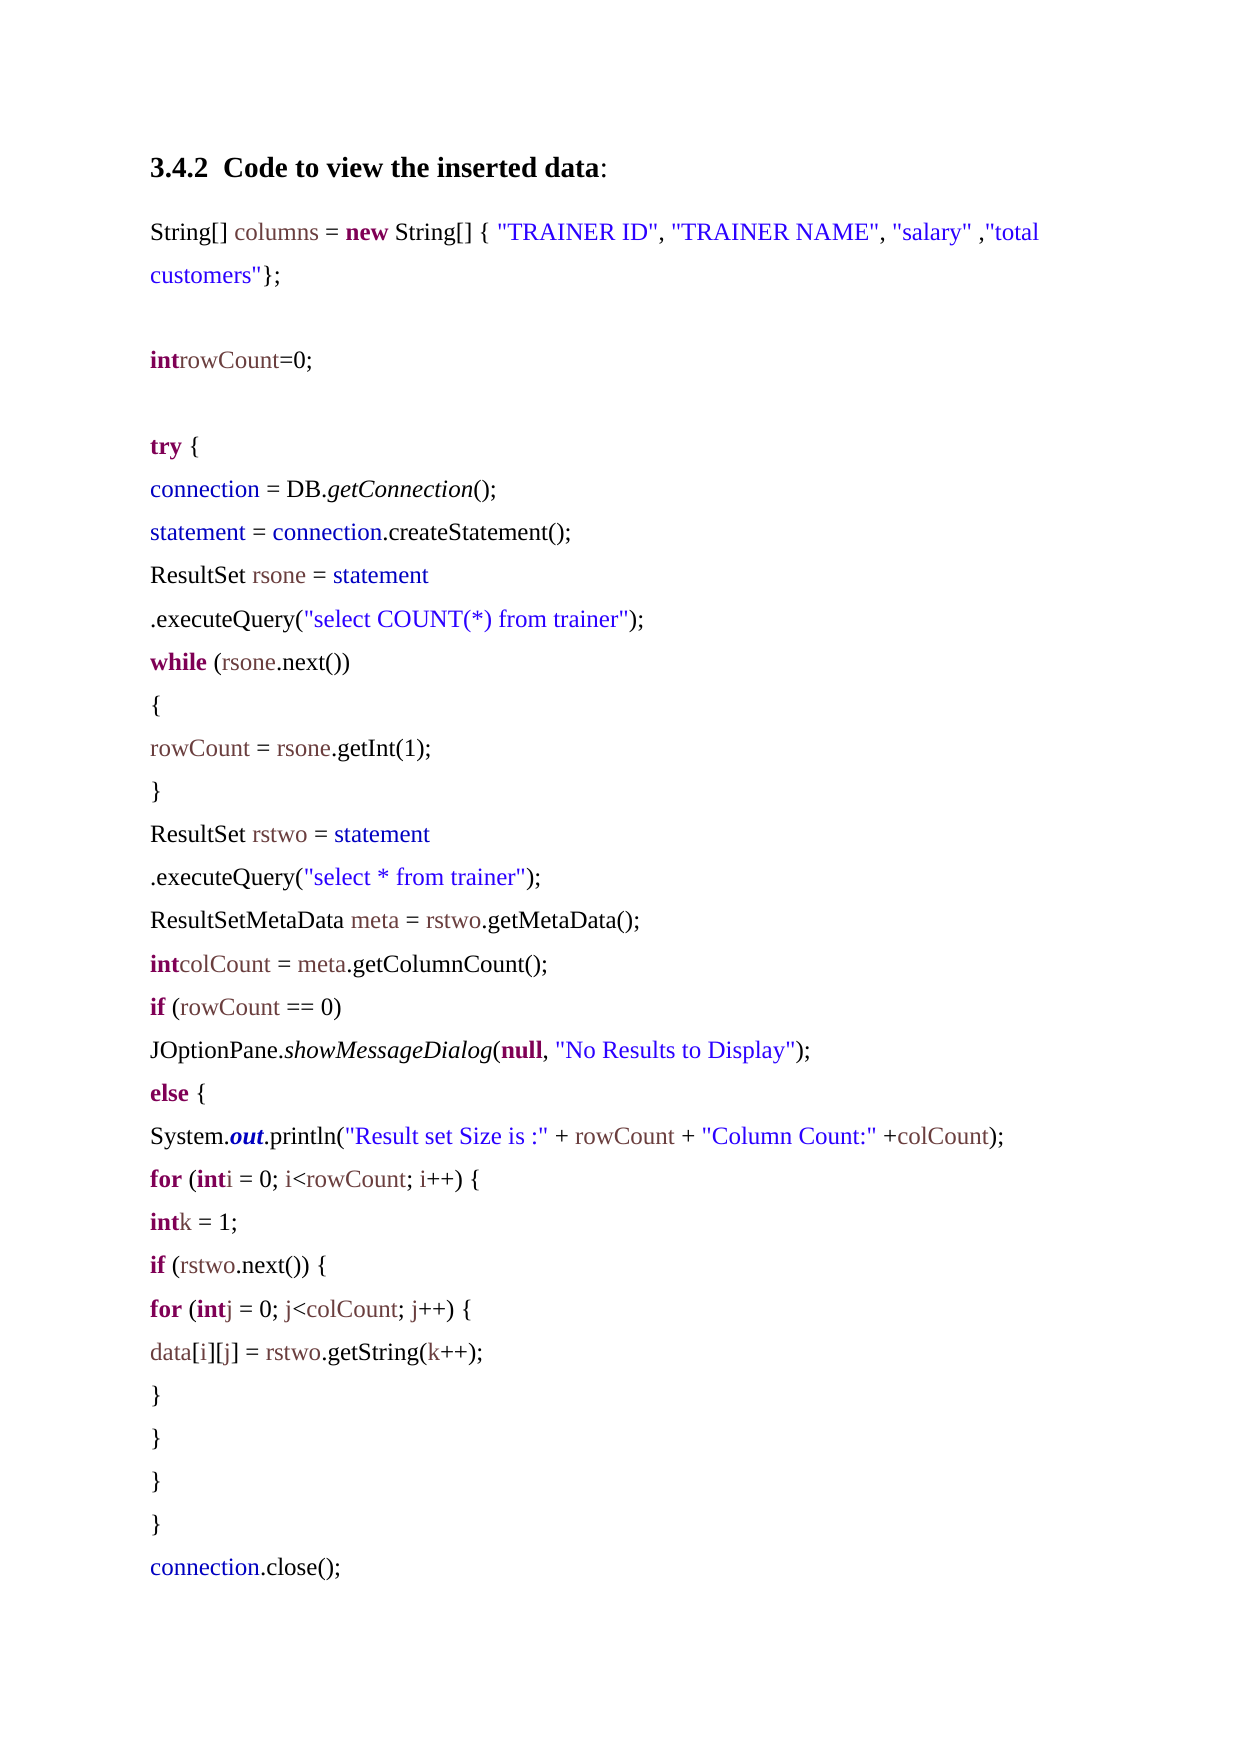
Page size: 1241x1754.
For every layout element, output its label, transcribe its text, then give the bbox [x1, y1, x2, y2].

text try { [150, 431, 1090, 460]
text } [150, 776, 1090, 805]
text .executeQuery("select * from trainer"); [150, 862, 1090, 891]
text 3.4.2 Code to view the inserted data: [150, 150, 1090, 183]
text for (inti = 0; i<rowCount; i++) { [150, 1164, 1090, 1193]
text { [150, 690, 1090, 719]
text intcolCount = meta.getColumnCount(); [150, 949, 1090, 977]
text } [150, 1509, 1090, 1538]
text data[i][j] = rstwo.getString(k++); [150, 1337, 1090, 1366]
text } [150, 1380, 1090, 1409]
text System.out.println("Result set Size is :" + rowCount + "Column Count:" +colCount); [150, 1121, 1090, 1150]
text } [150, 1466, 1090, 1495]
text while (rsone.next()) [150, 647, 1090, 676]
text statement = connection.createStatement(); [150, 517, 1090, 546]
text connection.close(); [150, 1552, 1090, 1581]
text connection = DB.getConnection(); [150, 474, 1090, 503]
text String[] columns = new String[] { "TRAINER ID", "TRAINER NAME", "salary" ,"total customers"}; [150, 217, 1090, 289]
text ResultSet rsone = statement [150, 561, 1090, 589]
text JOptionPane.showMessageDialog(null, "No Results to Display"); [150, 1035, 1090, 1064]
text introwCount=0; [150, 346, 1090, 374]
text for (intj = 0; j<colCount; j++) { [150, 1294, 1090, 1322]
text rowCount = rsone.getInt(1); [150, 733, 1090, 762]
text if (rowCount == 0) [150, 992, 1090, 1021]
text else { [150, 1078, 1090, 1107]
text .executeQuery("select COUNT(*) from trainer"); [150, 604, 1090, 632]
text if (rstwo.next()) { [150, 1251, 1090, 1279]
text intk = 1; [150, 1207, 1090, 1236]
text } [150, 1423, 1090, 1452]
text ResultSetMetaData meta = rstwo.getMetaData(); [150, 906, 1090, 934]
text ResultSet rstwo = statement [150, 819, 1090, 848]
